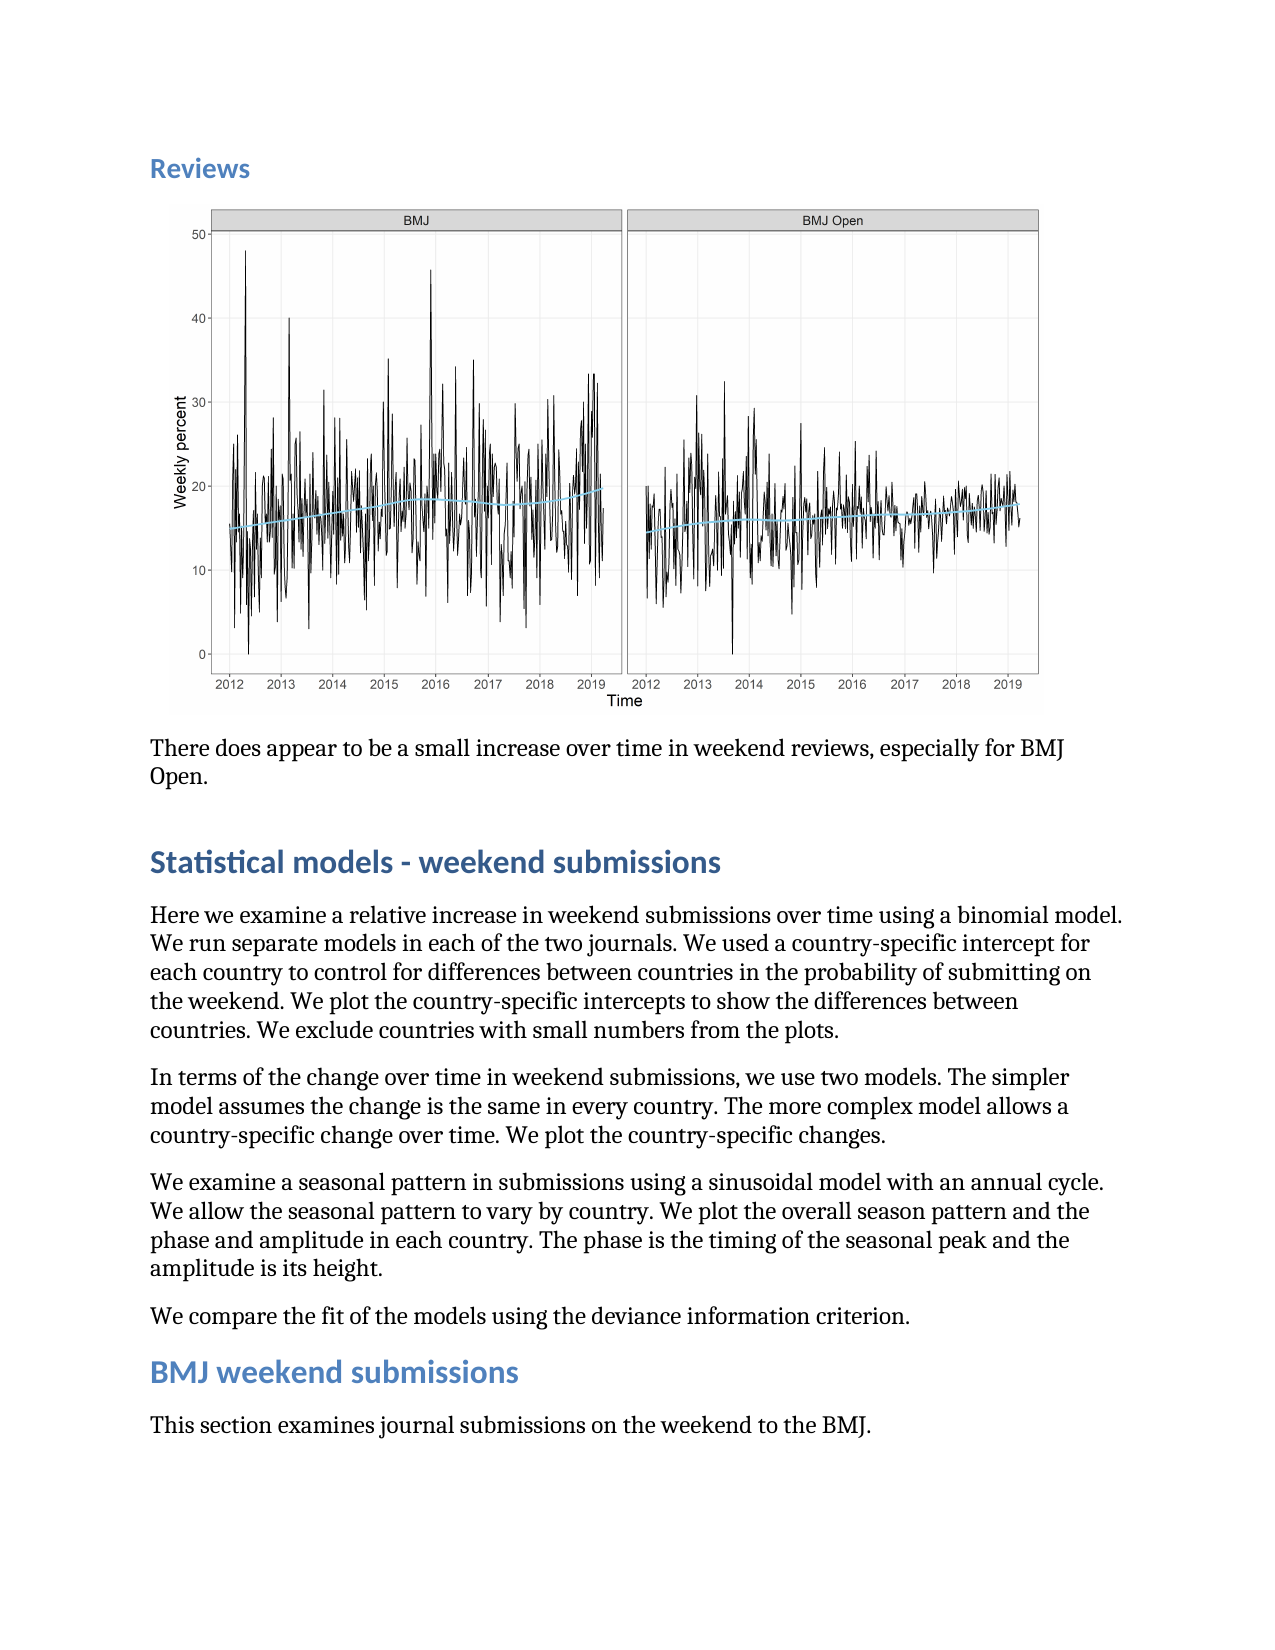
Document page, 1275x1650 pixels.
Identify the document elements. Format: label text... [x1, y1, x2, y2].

text Here we examine a relative increase in weekend submissions over time using a binomial model. We run separate models in each of the two journals. We used a country-specific intercept for each country to control for differences between countries in the probability of submitting on the weekend. We plot the country-specific intercepts to show the differences between countries. We exclude countries with small numbers from the plots. [150, 901, 1125, 1044]
subtitle Statistical models - weekend submissions [150, 841, 1125, 882]
text There does appear to be a small increase over time in weekend reviews, especially for BMJ Open. [150, 733, 1125, 791]
subtitle Reviews [150, 150, 1125, 186]
text In terms of the change over time in weekend submissions, we use two models. The simpler model assumes the change is the same in every country. The more complex model allows a country-specific change over time. We plot the country-specific changes. [150, 1063, 1125, 1149]
text We compare the fit of the models using the deviance information criterion. [150, 1302, 1125, 1331]
picture [168, 204, 1044, 715]
text We examine a seasonal pattern in submissions using a sinusoidal model with an annual cycle. We allow the seasonal pattern to vary by country. We plot the overall season pattern and the phase and amplitude in each country. The phase is the timing of the seasonal peak and the amplitude is its height. [150, 1168, 1125, 1283]
subtitle BMJ weekend submissions [150, 1351, 1125, 1392]
text This section examines journal submissions on the weekend to the BMJ. [150, 1411, 1125, 1439]
